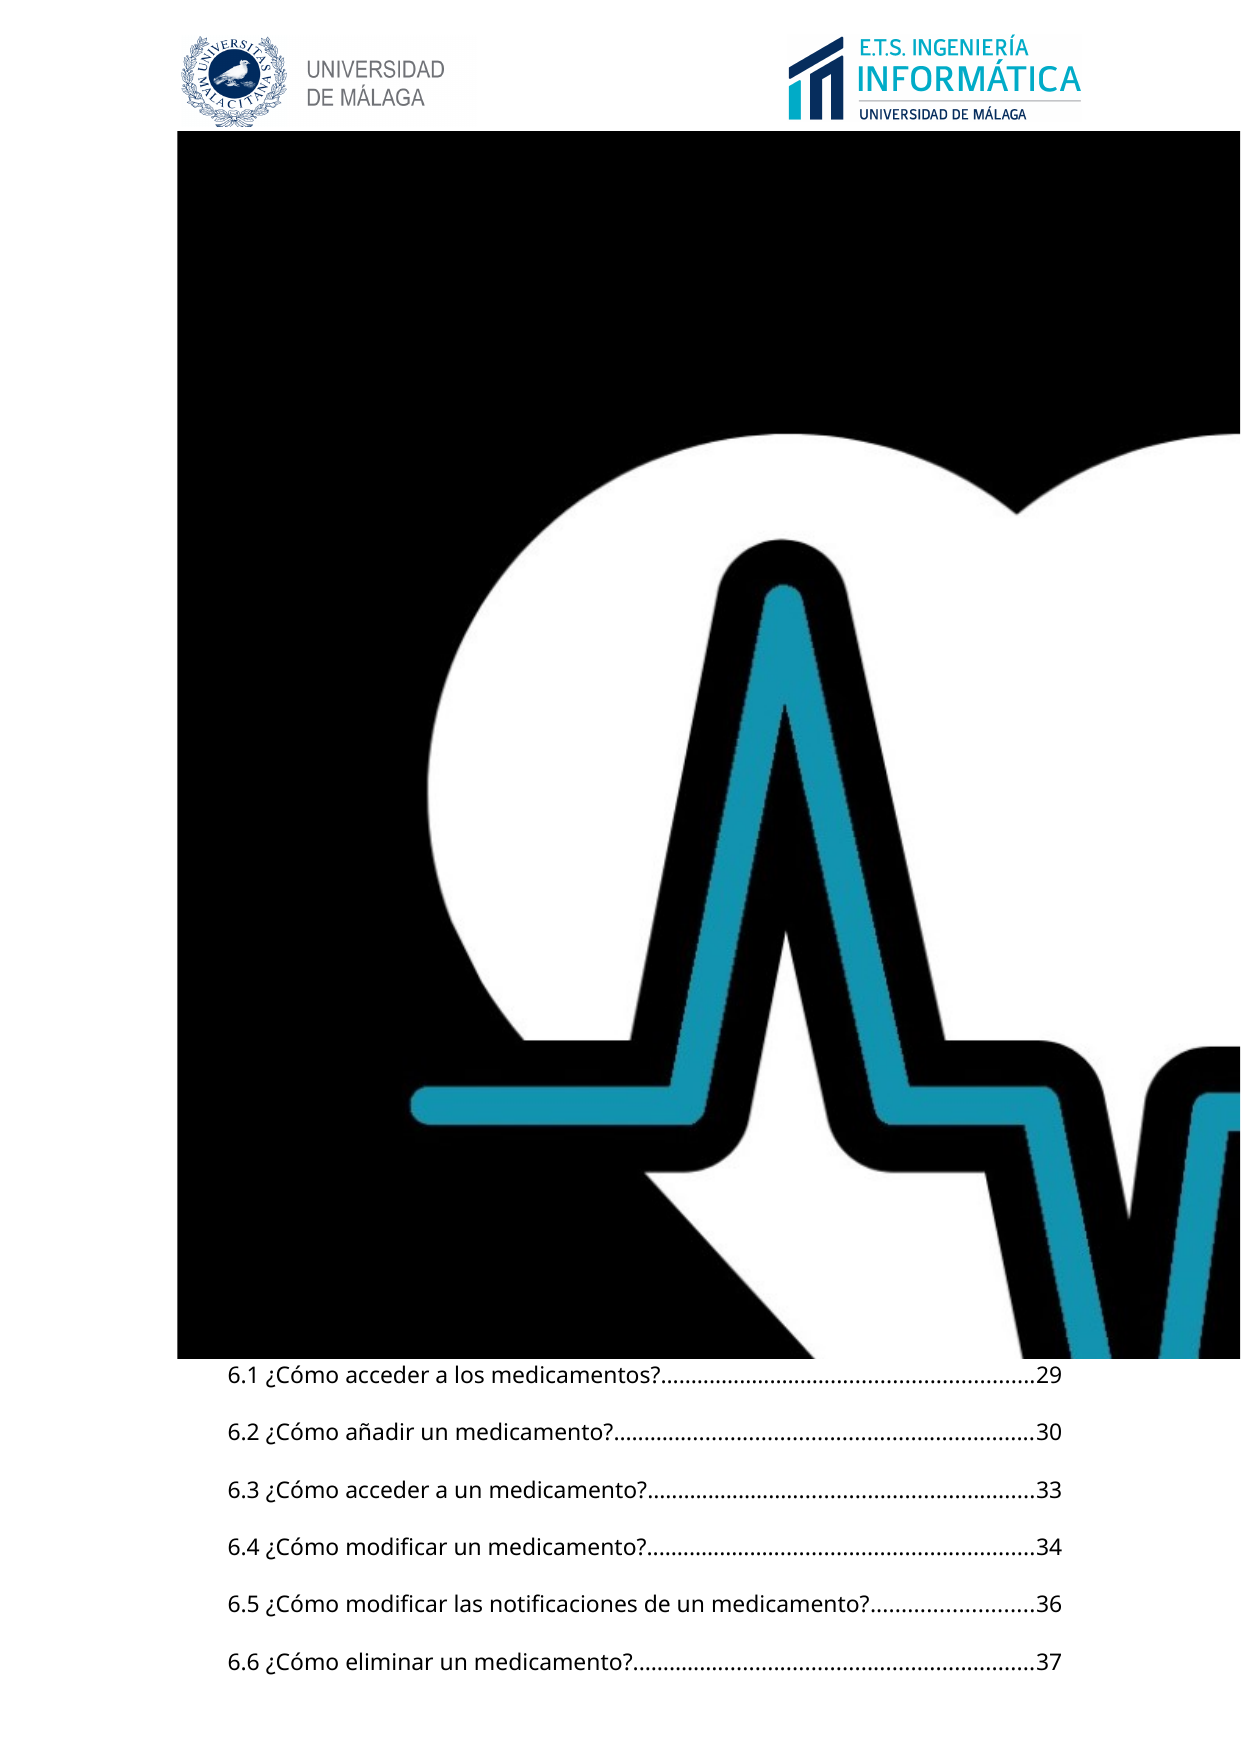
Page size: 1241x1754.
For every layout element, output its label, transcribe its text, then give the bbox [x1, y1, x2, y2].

text 6.2 ¿Cómo añadir un medicamento? 30 [227, 1416, 1063, 1447]
picture [786, 34, 1083, 122]
text 6.1 ¿Cómo acceder a los medicamentos? 29 [227, 1359, 1063, 1390]
picture [177, 131, 1241, 1359]
text 6.5 ¿Cómo modificar las notificaciones de un medicamento? 36 [227, 1588, 1063, 1619]
text 6.3 ¿Cómo acceder a un medicamento? 33 [227, 1473, 1063, 1505]
picture [180, 35, 477, 127]
text 6.6 ¿Cómo eliminar un medicamento? 37 [227, 1645, 1063, 1677]
text 6.4 ¿Cómo modificar un medicamento? 34 [227, 1531, 1063, 1562]
